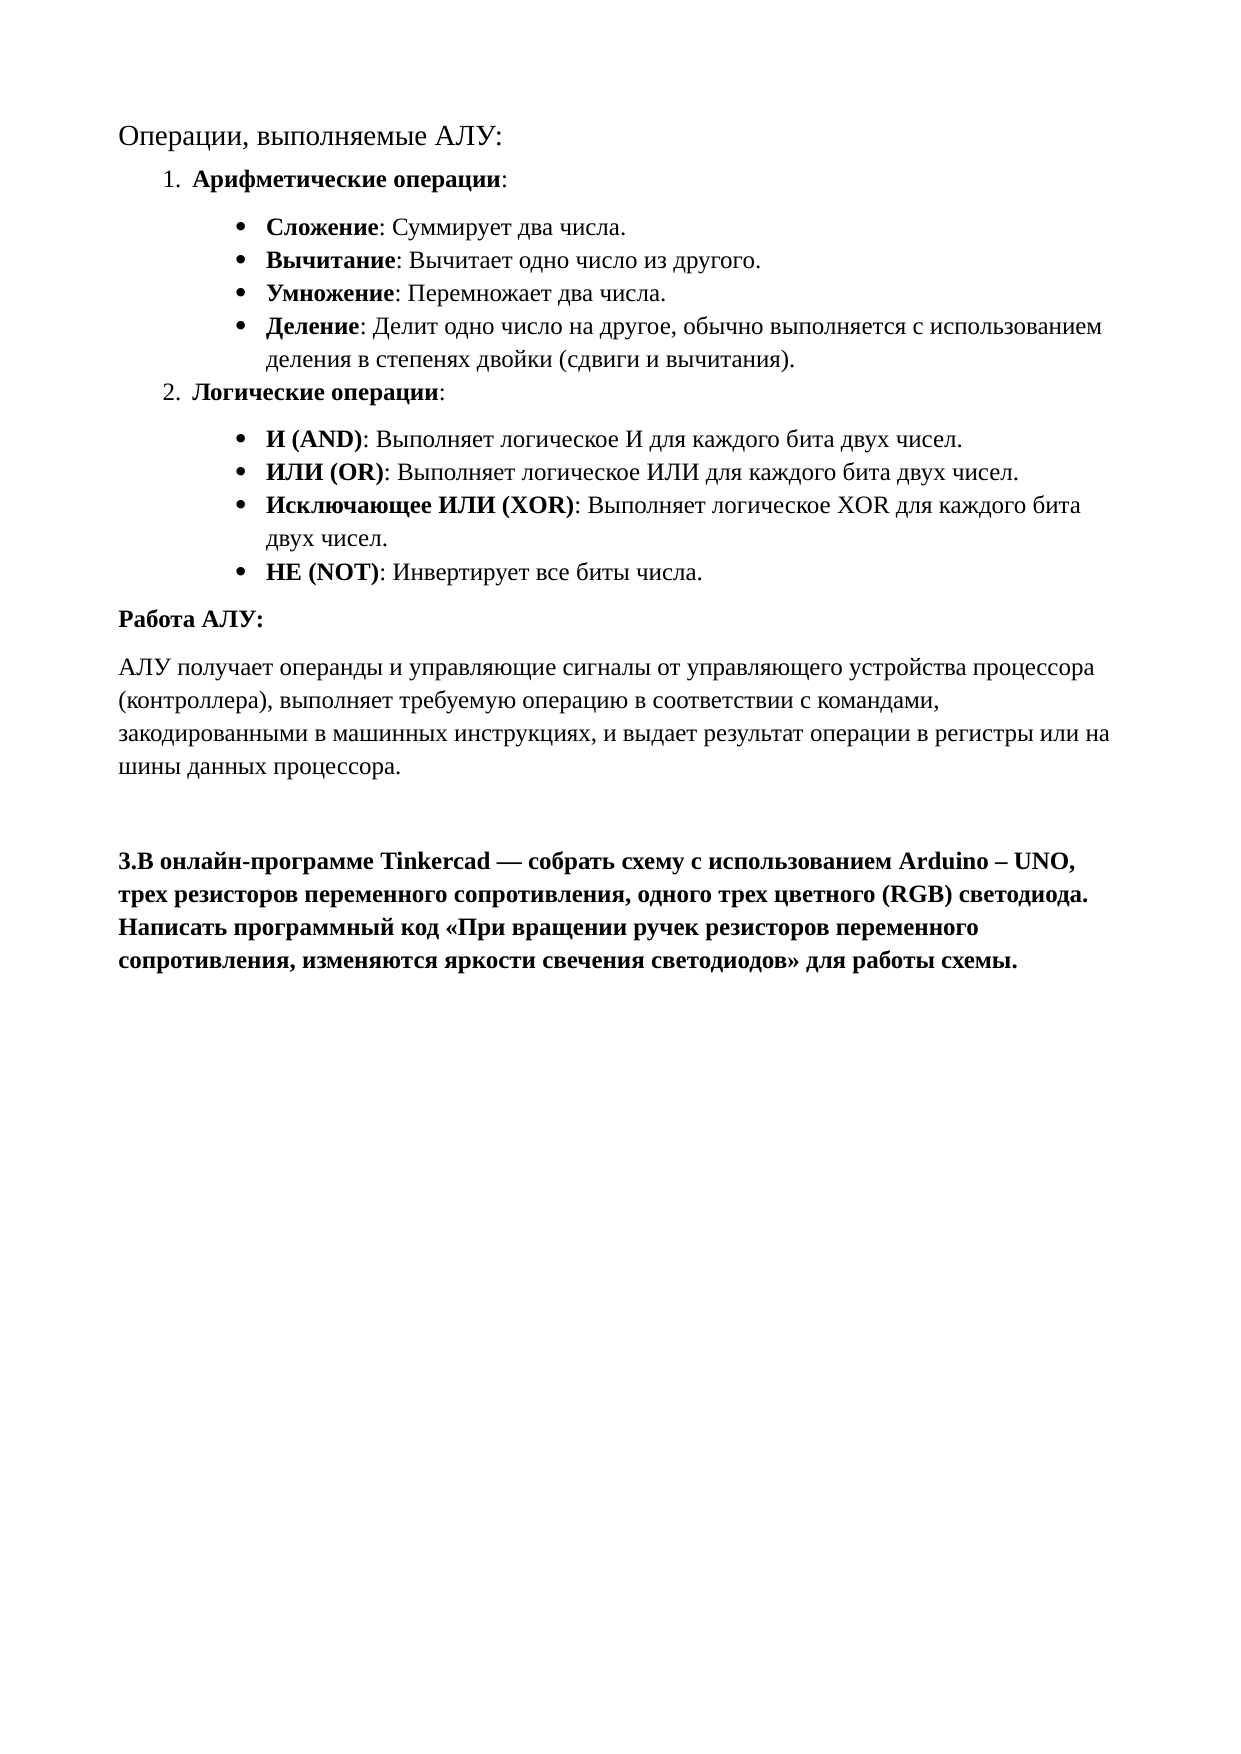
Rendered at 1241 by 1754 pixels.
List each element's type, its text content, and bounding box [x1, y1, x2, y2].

list Логические операции: [162, 377, 1122, 406]
list И (AND): Выполняет логическое И для каждого бита двух чисел. [236, 424, 1122, 453]
list Умножение: Перемножает два числа. [236, 278, 1122, 307]
list НЕ (NOT): Инвертирует все биты числа. [236, 557, 1122, 585]
list Деление: Делит одно число на другое, обычно выполняется с использованием деления в степенях двойки (сдвиги и вычитания). [236, 311, 1122, 373]
list ИЛИ (OR): Выполняет логическое ИЛИ для каждого бита двух чисел. [236, 457, 1122, 486]
subtitle Операции, выполняемые АЛУ: [118, 118, 1122, 152]
text 3.В онлайн-программе Tinkercad — собрать схему с использованием Arduino – UNO, трех резисторов переменного сопротивления, одного трех цветного (RGB) светодиода. Написать программный код «При вращении ручек резисторов переменного сопротивления, изменяются яркости свечения светодиодов» для работы схемы. [118, 846, 1122, 974]
list Арифметические операции: [162, 164, 1122, 193]
list Исключающее ИЛИ (XOR): Выполняет логическое XOR для каждого бита двух чисел. [236, 491, 1122, 552]
list Вычитание: Вычитает одно число из другого. [236, 245, 1122, 273]
text АЛУ получает операнды и управляющие сигналы от управляющего устройства процессора (контроллера), выполняет требуемую операцию в соответствии с командами, закодированными в машинных инструкциях, и выдает результат операции в регистры или на шины данных процессора. [118, 652, 1122, 779]
list Сложение: Суммирует два числа. [236, 212, 1122, 241]
text Работа АЛУ: [118, 604, 1122, 633]
